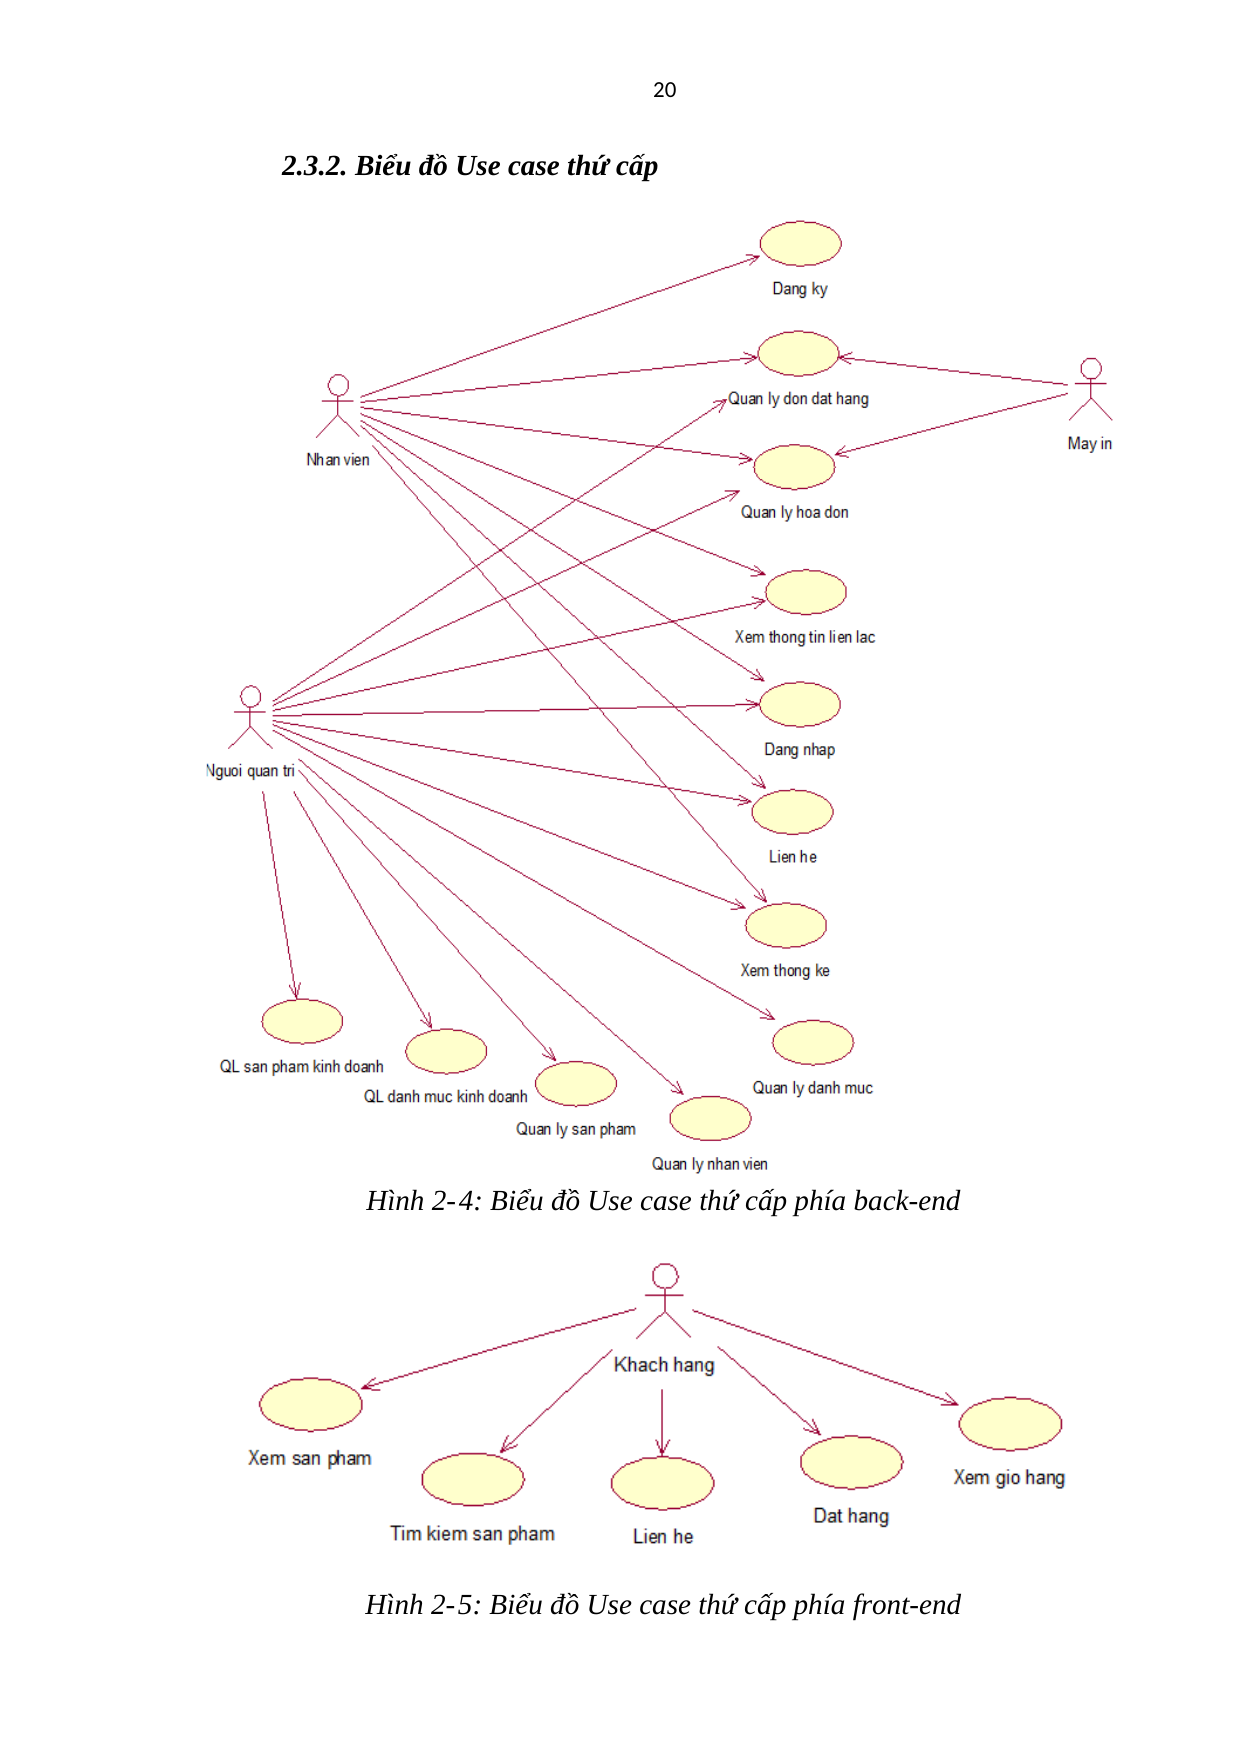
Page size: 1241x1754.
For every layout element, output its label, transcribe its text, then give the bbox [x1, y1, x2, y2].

picture [206, 1237, 1123, 1585]
text Hình 2-5: Biểu đồ Use case thứ cấp phía front-end [207, 1587, 1122, 1621]
picture [206, 198, 1123, 1181]
text Biểu đồ Use case thứ cấp [282, 148, 1122, 181]
text Hình 2-4: Biểu đồ Use case thứ cấp phía back-end [207, 1183, 1122, 1217]
